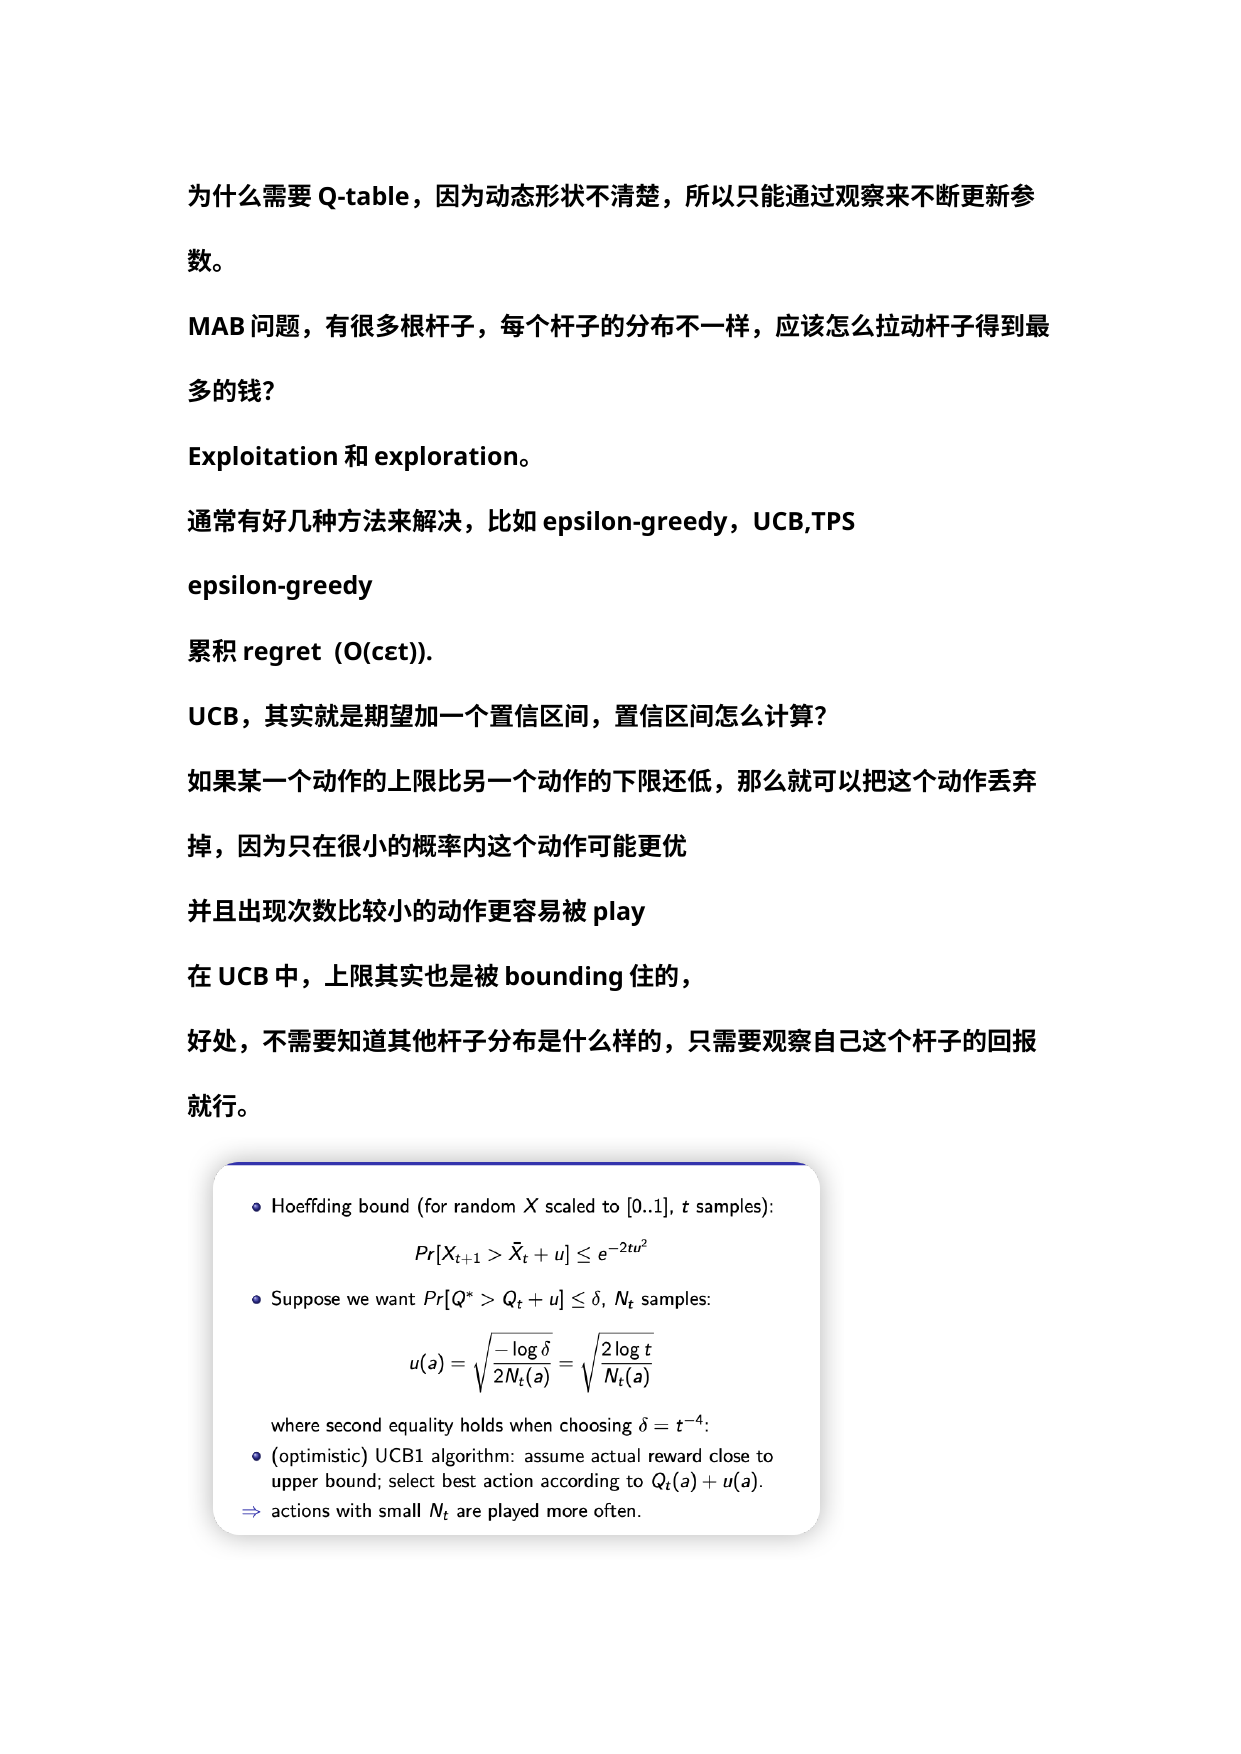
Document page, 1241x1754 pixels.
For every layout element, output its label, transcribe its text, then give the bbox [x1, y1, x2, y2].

text 并且出现次数比较小的动作更容易被play [187, 877, 1053, 942]
text Exploitation和exploration。 [187, 422, 1053, 487]
text 如果某一个动作的上限比另一个动作的下限还低，那么就可以把这个动作丢弃掉，因为只在很小的概率内这个动作可能更优 [187, 747, 1053, 877]
picture [187, 1137, 845, 1560]
text 在UCB中，上限其实也是被bounding住的， [187, 942, 1053, 1007]
text 为什么需要Q-table，因为动态形状不清楚，所以只能通过观察来不断更新参数。 [187, 162, 1053, 292]
text 累积regret (O(cεt)). [187, 617, 1053, 682]
text 好处，不需要知道其他杆子分布是什么样的，只需要观察自己这个杆子的回报就行。 [187, 1007, 1053, 1137]
text MAB问题，有很多根杆子，每个杆子的分布不一样，应该怎么拉动杆子得到最多的钱？ [187, 292, 1053, 422]
text 通常有好几种方法来解决，比如epsilon-greedy，UCB,TPS [187, 487, 1053, 552]
text UCB，其实就是期望加一个置信区间，置信区间怎么计算？ [187, 682, 1053, 747]
text epsilon-greedy [187, 552, 1053, 617]
